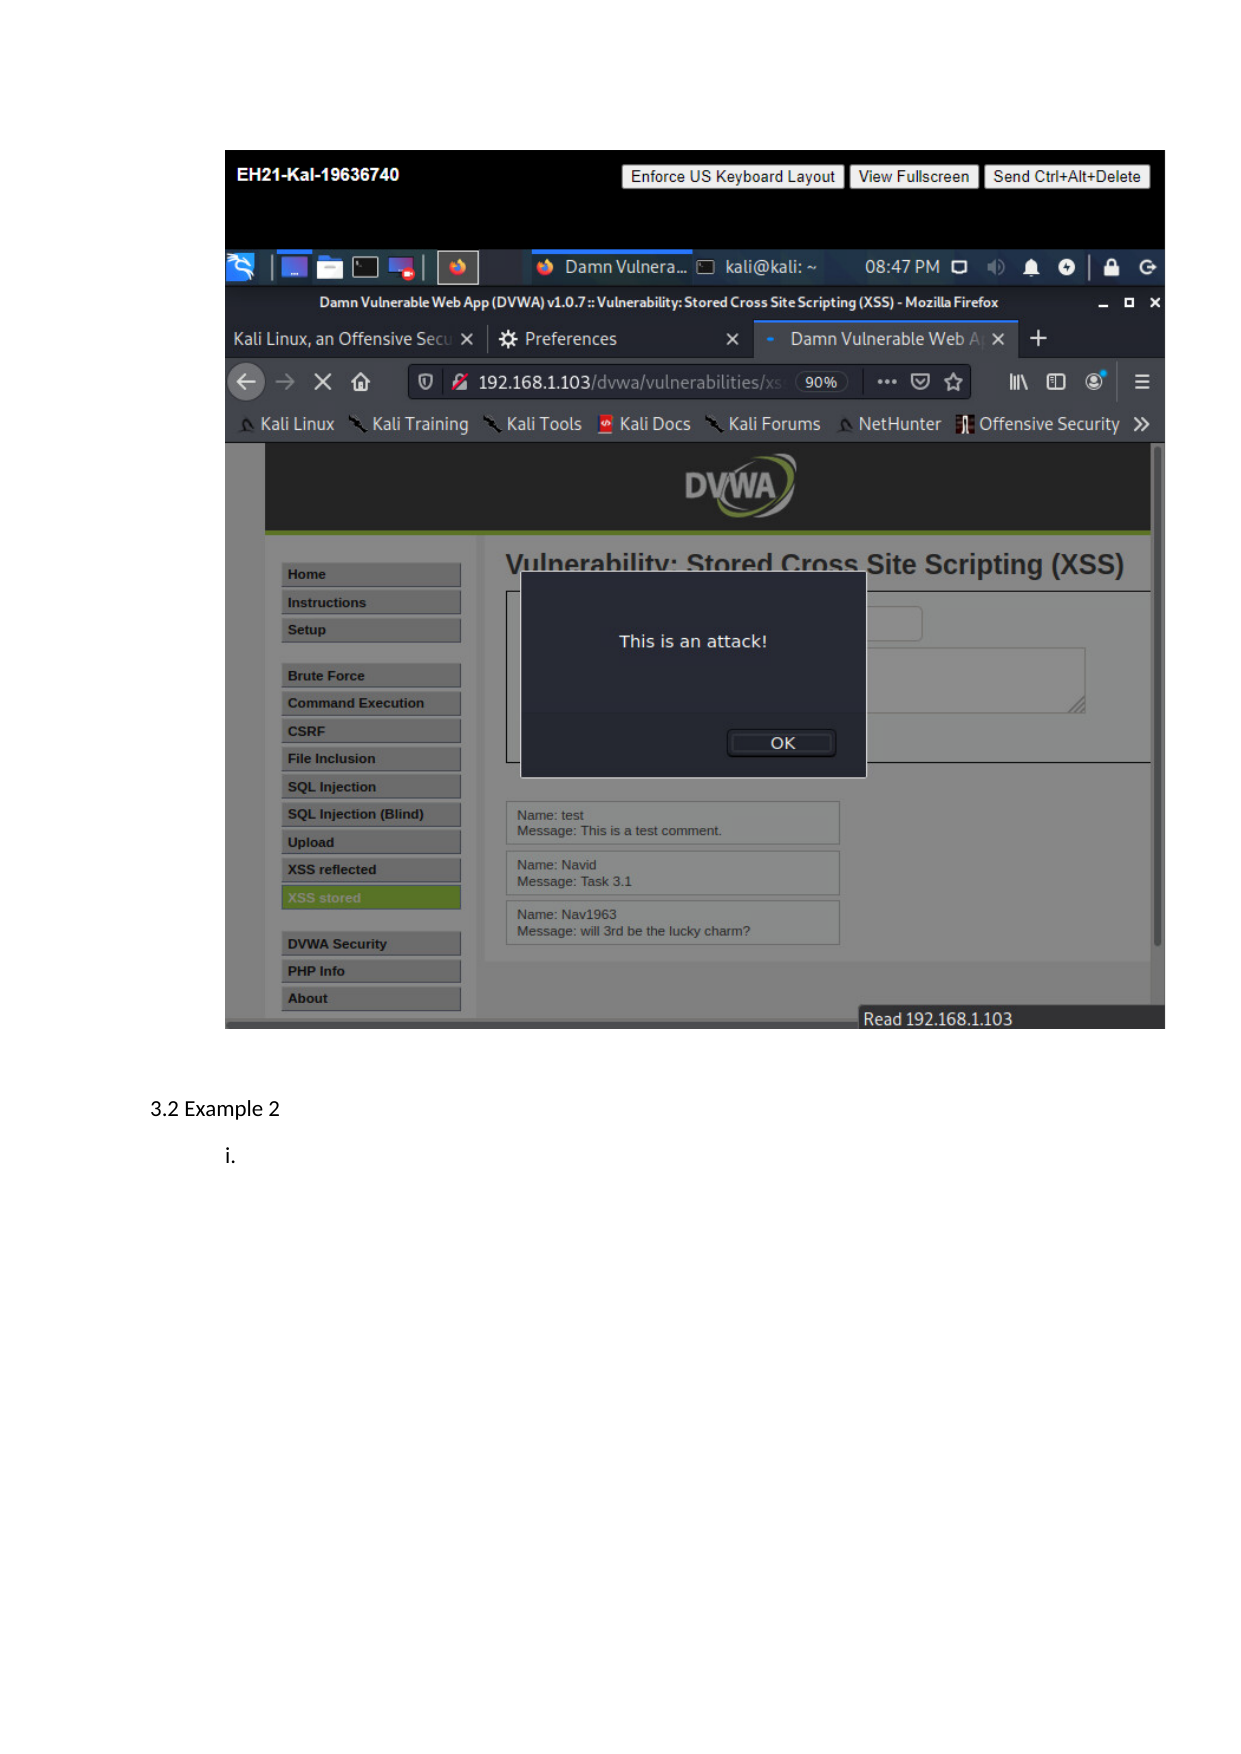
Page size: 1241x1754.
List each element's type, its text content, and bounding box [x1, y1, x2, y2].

text i. [150, 1141, 1090, 1169]
text 3.2 Example 2 [150, 1094, 1090, 1123]
picture [225, 150, 1166, 1029]
